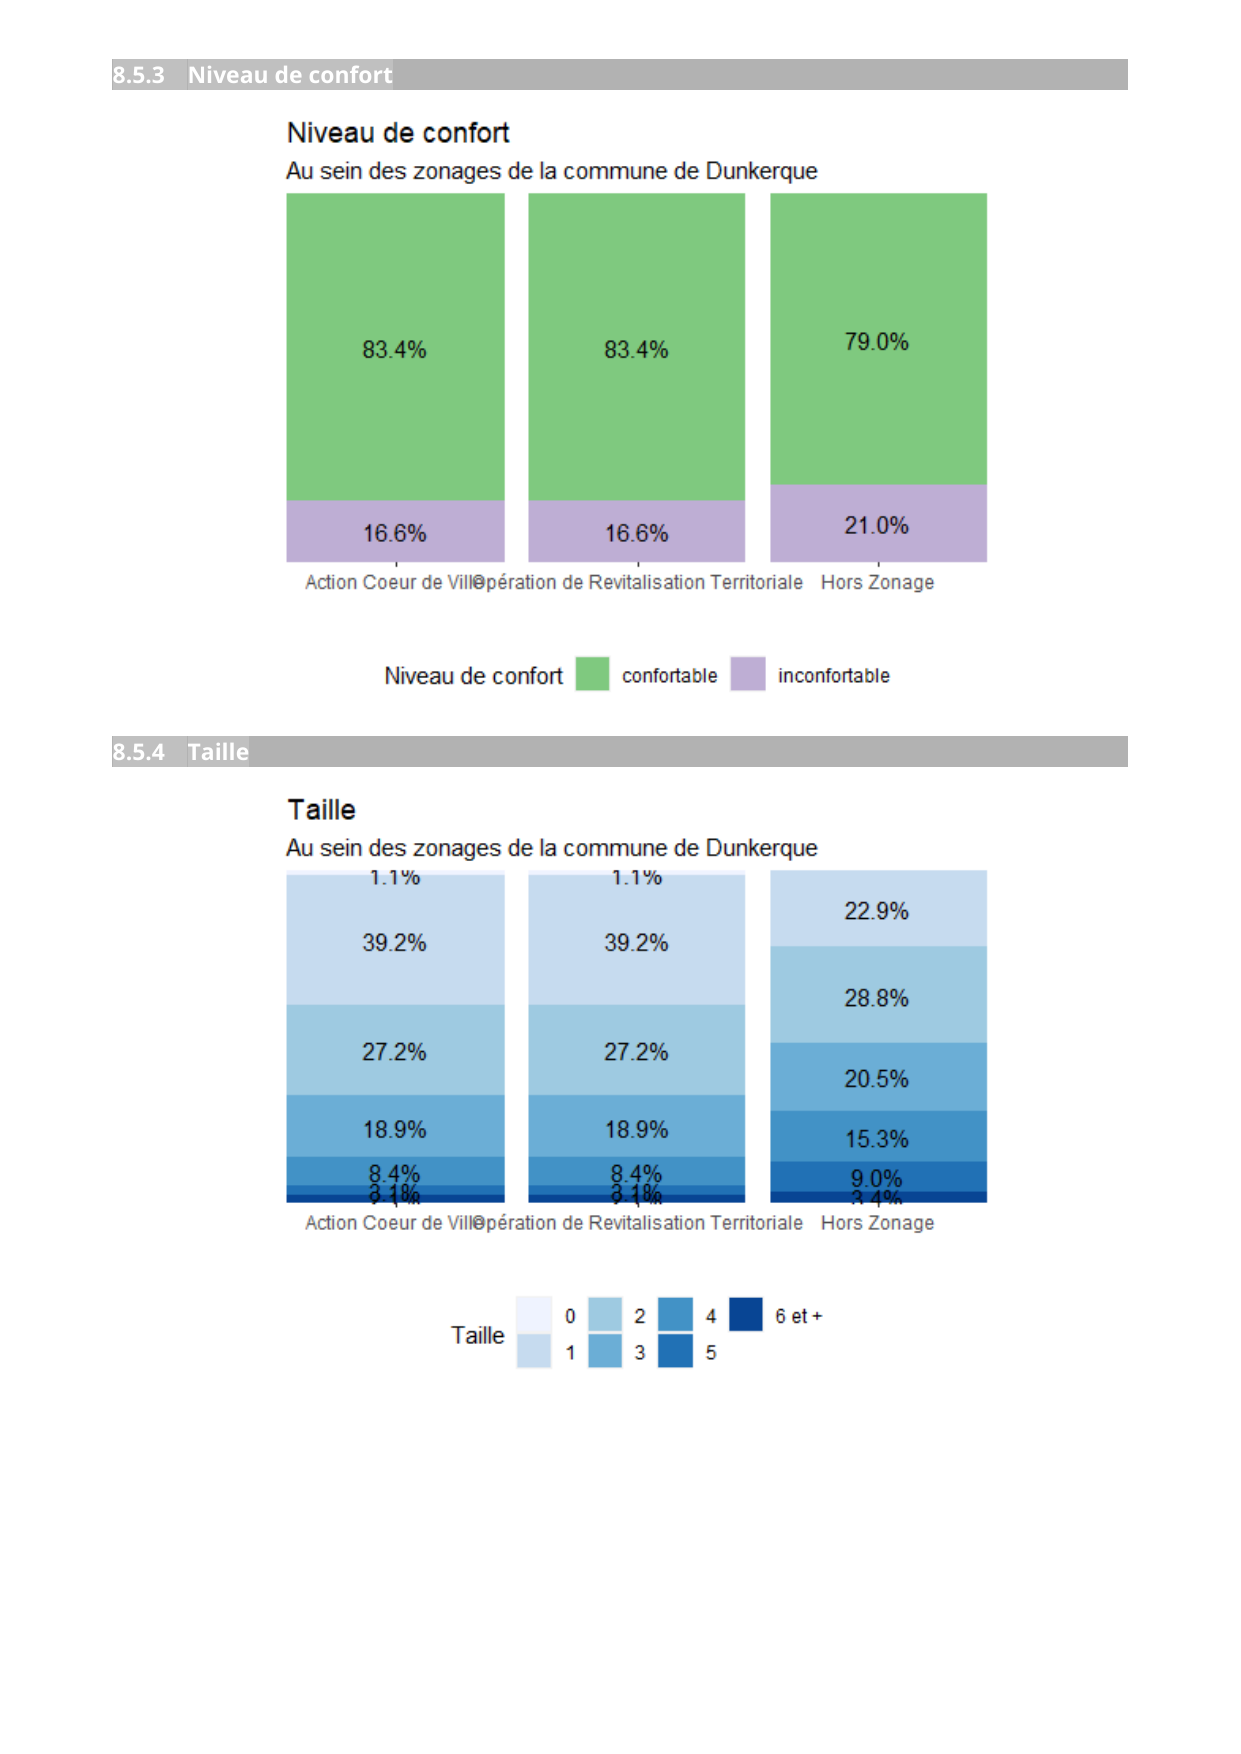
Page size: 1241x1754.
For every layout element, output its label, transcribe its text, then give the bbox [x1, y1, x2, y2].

picture [241, 109, 999, 716]
picture [241, 786, 999, 1393]
subtitle 8.5.4 Taille [249, 736, 1128, 767]
subtitle 8.5.3 Niveau de confort [393, 59, 1128, 90]
